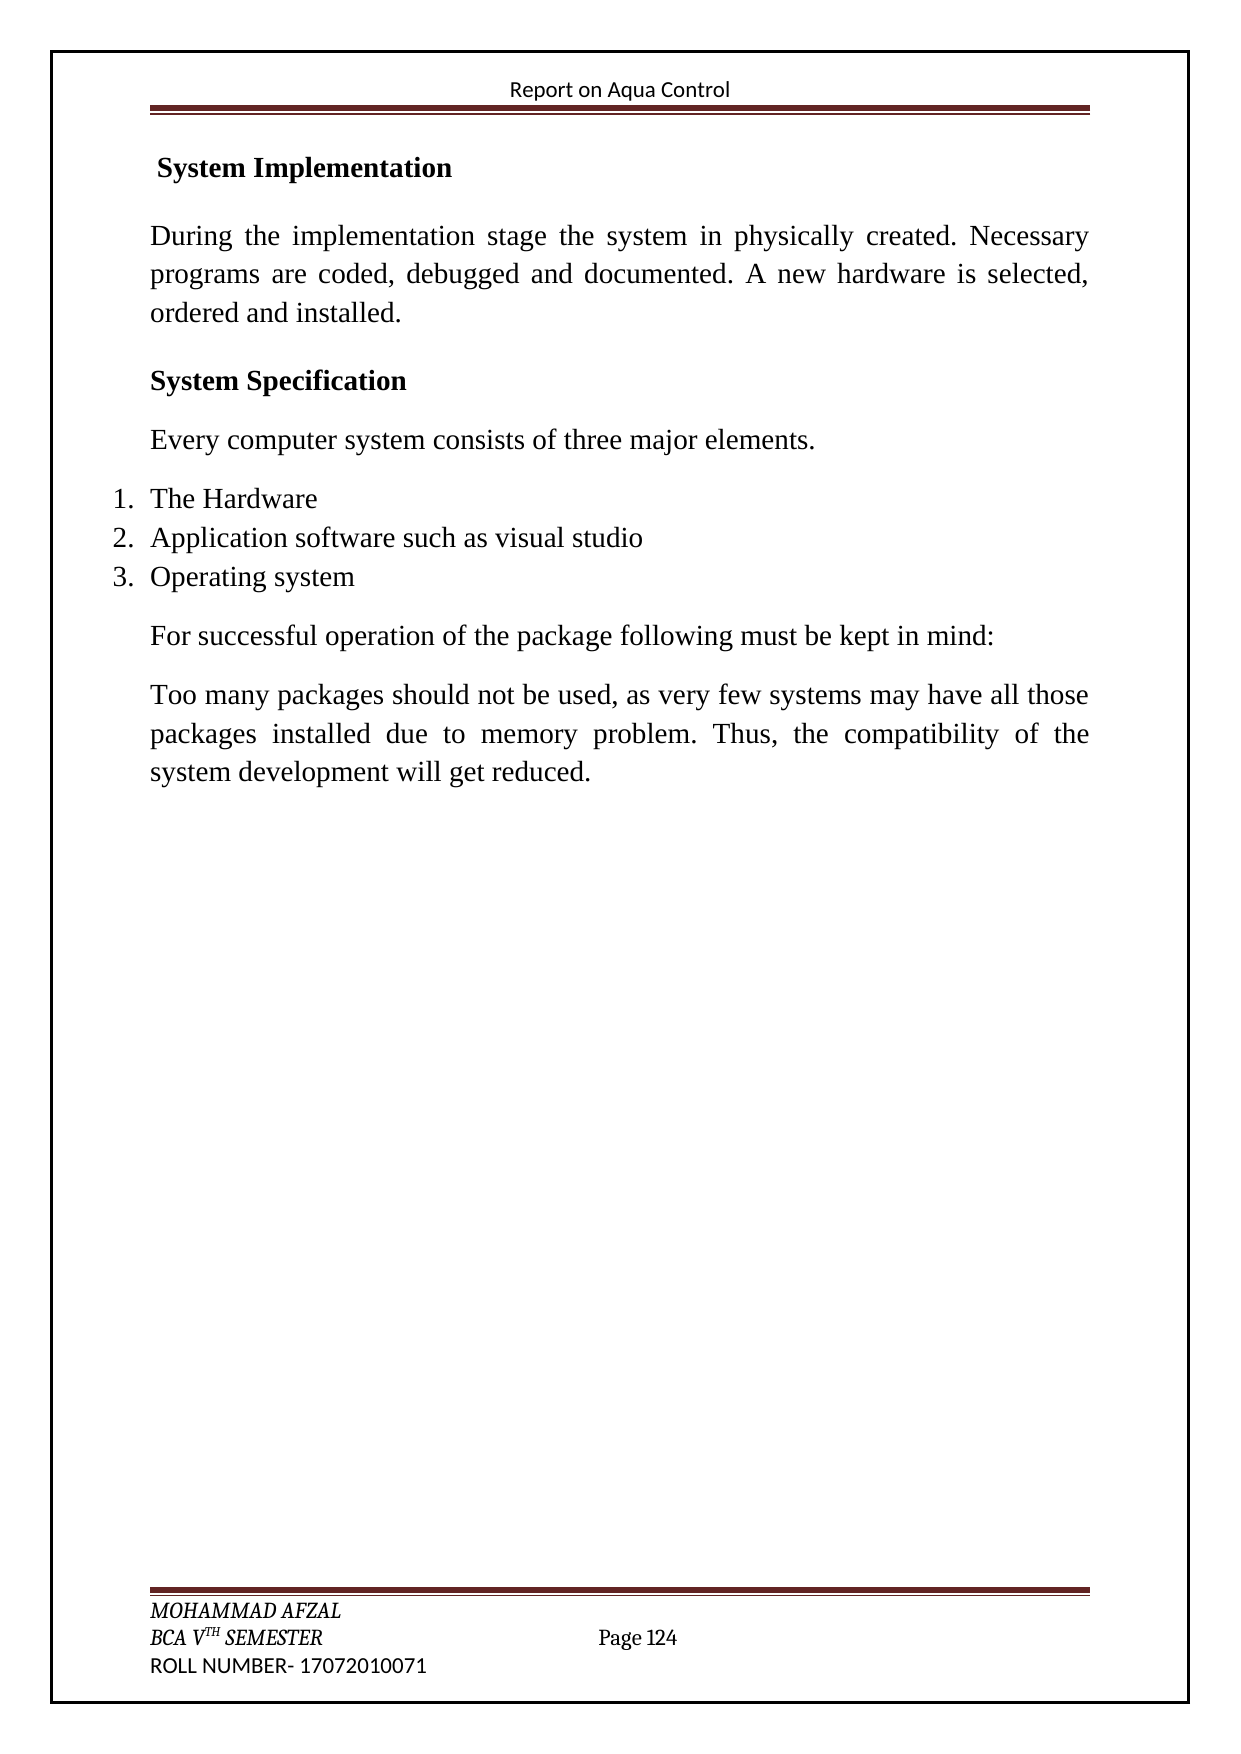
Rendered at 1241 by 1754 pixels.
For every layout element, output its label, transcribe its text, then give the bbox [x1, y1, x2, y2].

text During the implementation stage the system in physically created. Necessary programs are coded, debugged and documented. A new hardware is selected, ordered and installed. [150, 218, 1090, 329]
text System Specification [150, 363, 1090, 396]
text For successful operation of the package following must be kept in mind: [150, 618, 1090, 652]
text Too many packages should not be used, as very few systems may have all those packages installed due to memory problem. Thus, the compatibility of the system development will get reduced. [150, 677, 1090, 788]
text Every computer system consists of three major elements. [150, 422, 1090, 456]
list The Hardware [112, 482, 1090, 515]
list Application software such as visual studio [112, 520, 1090, 554]
text System Implementation [150, 150, 1090, 183]
list Operating system [112, 559, 1090, 592]
